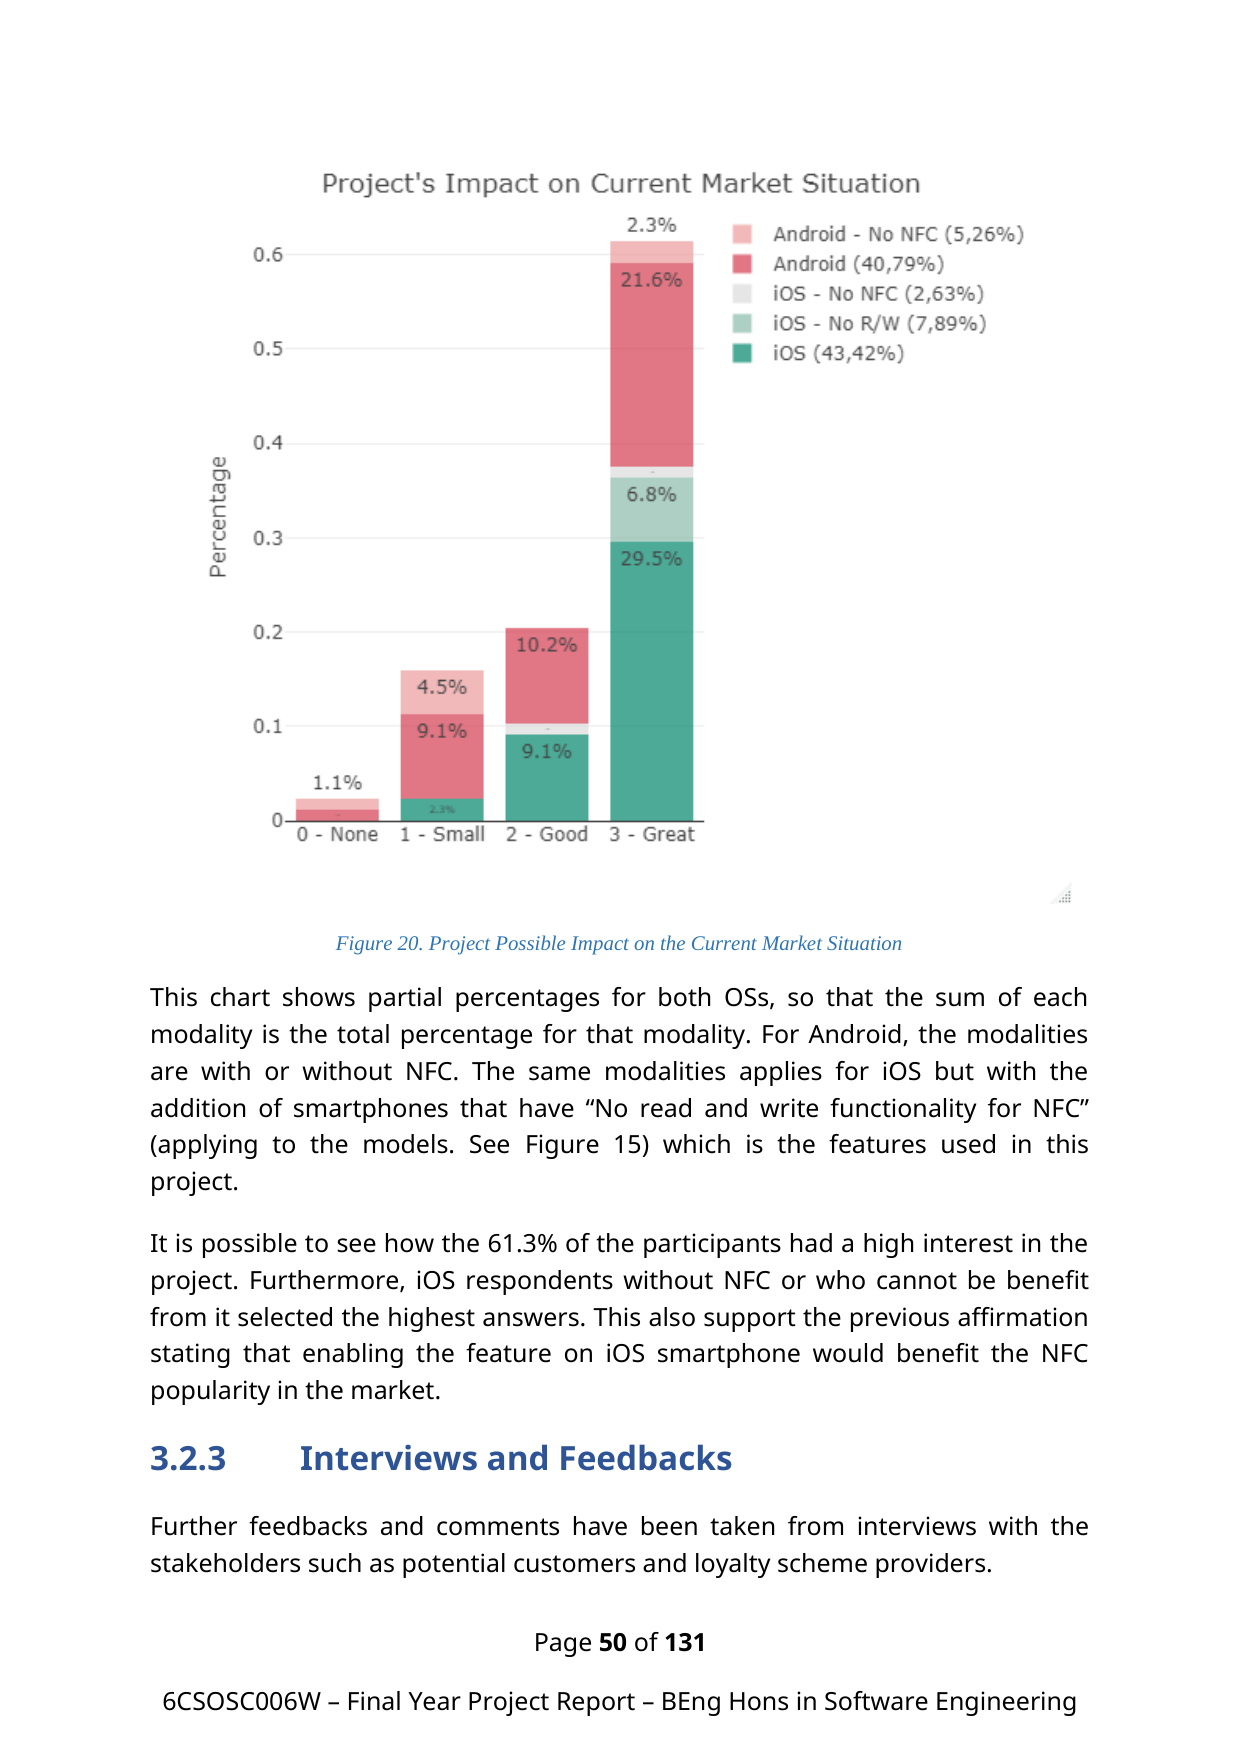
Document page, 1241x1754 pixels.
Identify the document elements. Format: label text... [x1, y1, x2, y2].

text This chart shows partial percentages for both OSs, so that the sum of each modality is the total percentage for that modality. For Android, the modalities are with or without NFC. The same modalities applies for iOS but with the addition of smartphones that have “No read and write functionality for NFC” (applying to the models. See Figure 15) which is the features used in this project. [150, 980, 1090, 1198]
text It is possible to see how the 61.3% of the participants had a high interest in the project. Furthermore, iOS respondents without NFC or who cannot be benefit from it selected the highest answers. This also support the previous affirmation stating that enabling the feature on iOS smartphone would benefit the NFC popularity in the market. [150, 1226, 1090, 1407]
text Further feedbacks and comments have been taken from interviews with the stakeholders such as potential customers and loyalty scheme providers. [150, 1508, 1090, 1579]
subtitle Interviews and Feedbacks [150, 1434, 1090, 1480]
picture [168, 150, 1072, 904]
